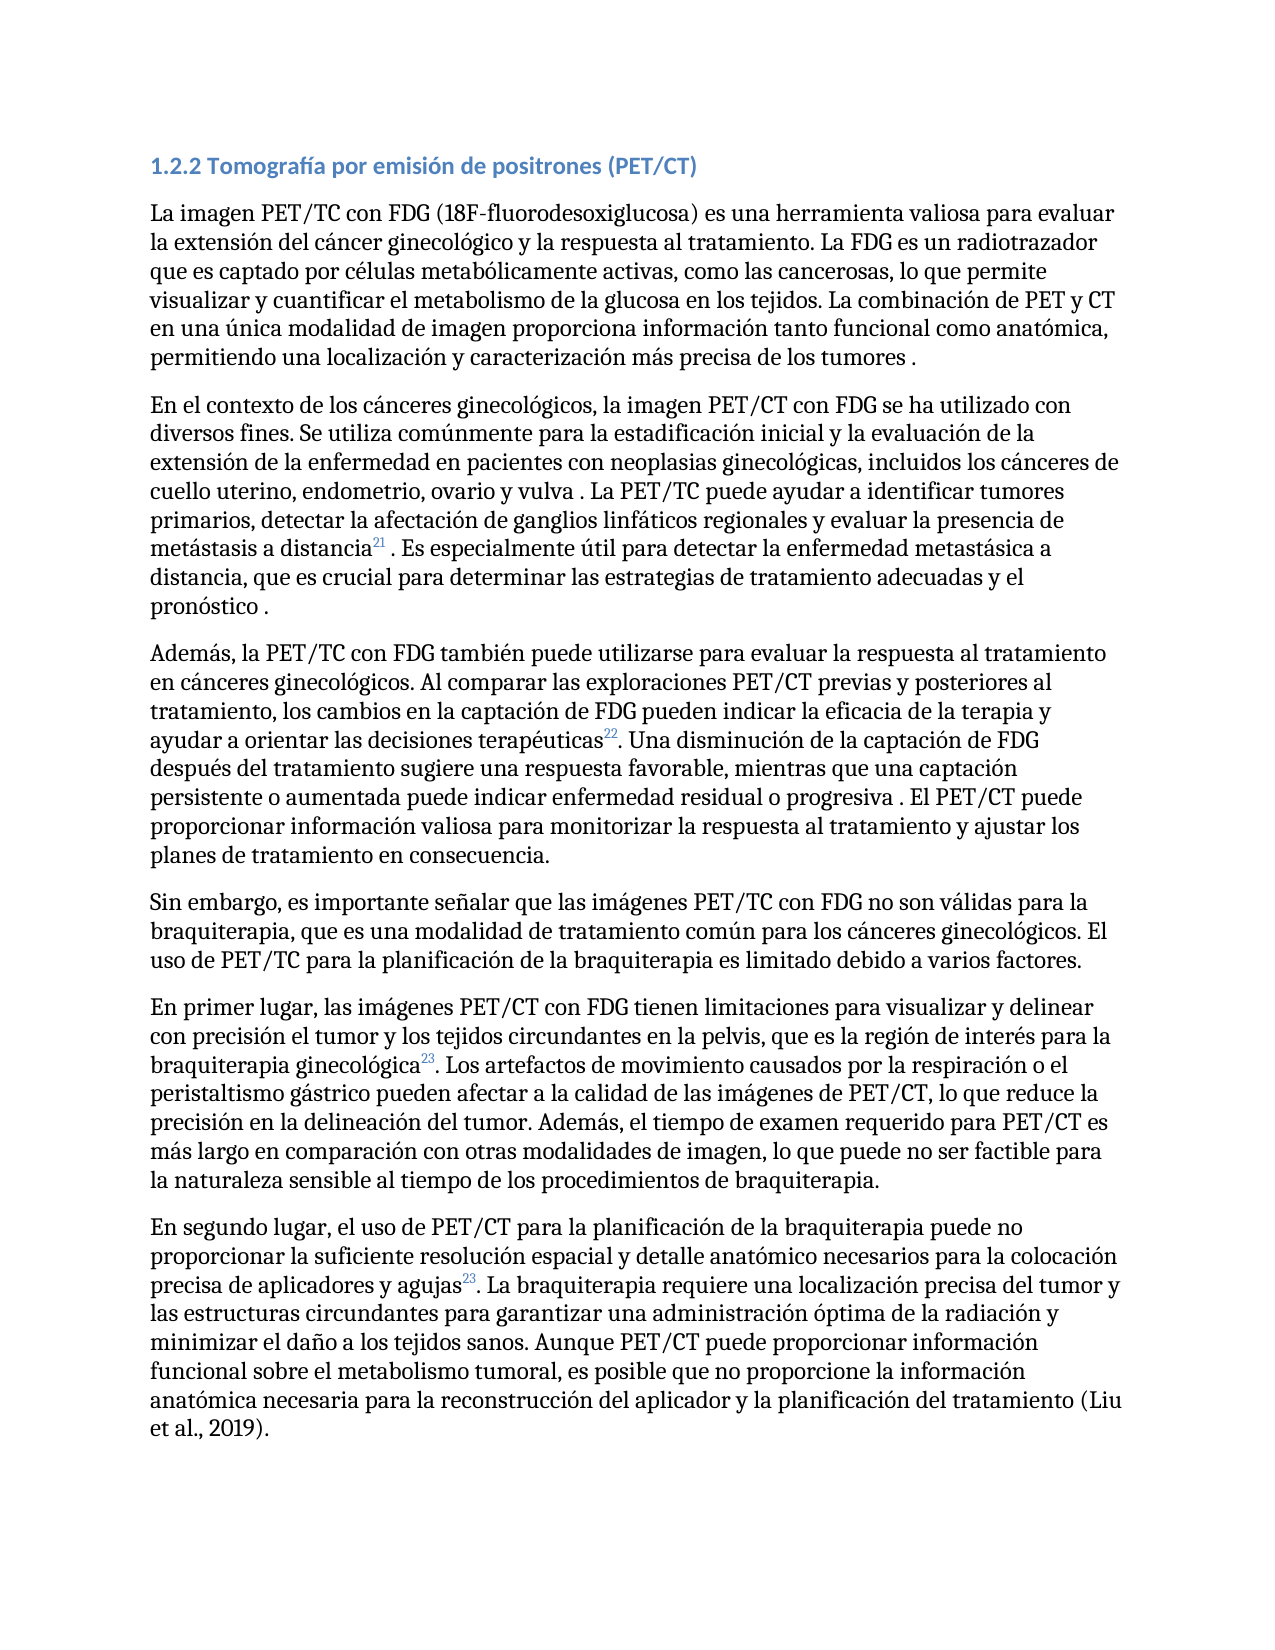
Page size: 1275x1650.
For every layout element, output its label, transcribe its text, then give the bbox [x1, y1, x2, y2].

text Sin embargo, es importante señalar que las imágenes PET/TC con FDG no son válidas para la braquiterapia, que es una modalidad de tratamiento común para los cánceres ginecológicos. El uso de PET/TC para la planificación de la braquiterapia es limitado debido a varios factores. [150, 888, 1125, 974]
text La imagen PET/TC con FDG (18F-fluorodesoxiglucosa) es una herramienta valiosa para evaluar la extensión del cáncer ginecológico y la respuesta al tratamiento. La FDG es un radiotrazador que es captado por células metabólicamente activas, como las cancerosas, lo que permite visualizar y cuantificar el metabolismo de la glucosa en los tejidos. La combinación de PET y CT en una única modalidad de imagen proporciona información tanto funcional como anatómica, permitiendo una localización y caracterización más precisa de los tumores . [150, 199, 1125, 372]
text En el contexto de los cánceres ginecológicos, la imagen PET/CT con FDG se ha utilizado con diversos fines. Se utiliza comúnmente para la estadificación inicial y la evaluación de la extensión de la enfermedad en pacientes con neoplasias ginecológicas, incluidos los cánceres de cuello uterino, endometrio, ovario y vulva . La PET/TC puede ayudar a identificar tumores primarios, detectar la afectación de ganglios linfáticos regionales y evaluar la presencia de metástasis a distancia21 . Es especialmente útil para detectar la enfermedad metastásica a distancia, que es crucial para determinar las estrategias de tratamiento adecuadas y el pronóstico . [150, 391, 1125, 621]
subtitle 1.2.2 Tomografía por emisión de positrones (PET/CT) [150, 150, 1125, 181]
text En primer lugar, las imágenes PET/CT con FDG tienen limitaciones para visualizar y delinear con precisión el tumor y los tejidos circundantes en la pelvis, que es la región de interés para la braquiterapia ginecológica23. Los artefactos de movimiento causados por la respiración o el peristaltismo gástrico pueden afectar a la calidad de las imágenes de PET/CT, lo que reduce la precisión en la delineación del tumor. Además, el tiempo de examen requerido para PET/CT es más largo en comparación con otras modalidades de imagen, lo que puede no ser factible para la naturaleza sensible al tiempo de los procedimientos de braquiterapia. [150, 993, 1125, 1194]
text Además, la PET/TC con FDG también puede utilizarse para evaluar la respuesta al tratamiento en cánceres ginecológicos. Al comparar las exploraciones PET/CT previas y posteriores al tratamiento, los cambios en la captación de FDG pueden indicar la eficacia de la terapia y ayudar a orientar las decisiones terapéuticas22. Una disminución de la captación de FDG después del tratamiento sugiere una respuesta favorable, mientras que una captación persistente o aumentada puede indicar enfermedad residual o progresiva . El PET/CT puede proporcionar información valiosa para monitorizar la respuesta al tratamiento y ajustar los planes de tratamiento en consecuencia. [150, 639, 1125, 869]
text En segundo lugar, el uso de PET/CT para la planificación de la braquiterapia puede no proporcionar la suficiente resolución espacial y detalle anatómico necesarios para la colocación precisa de aplicadores y agujas23. La braquiterapia requiere una localización precisa del tumor y las estructuras circundantes para garantizar una administración óptima de la radiación y minimizar el daño a los tejidos sanos. Aunque PET/CT puede proporcionar información funcional sobre el metabolismo tumoral, es posible que no proporcione la información anatómica necesaria para la reconstrucción del aplicador y la planificación del tratamiento (Liu et al., 2019). [150, 1213, 1125, 1443]
